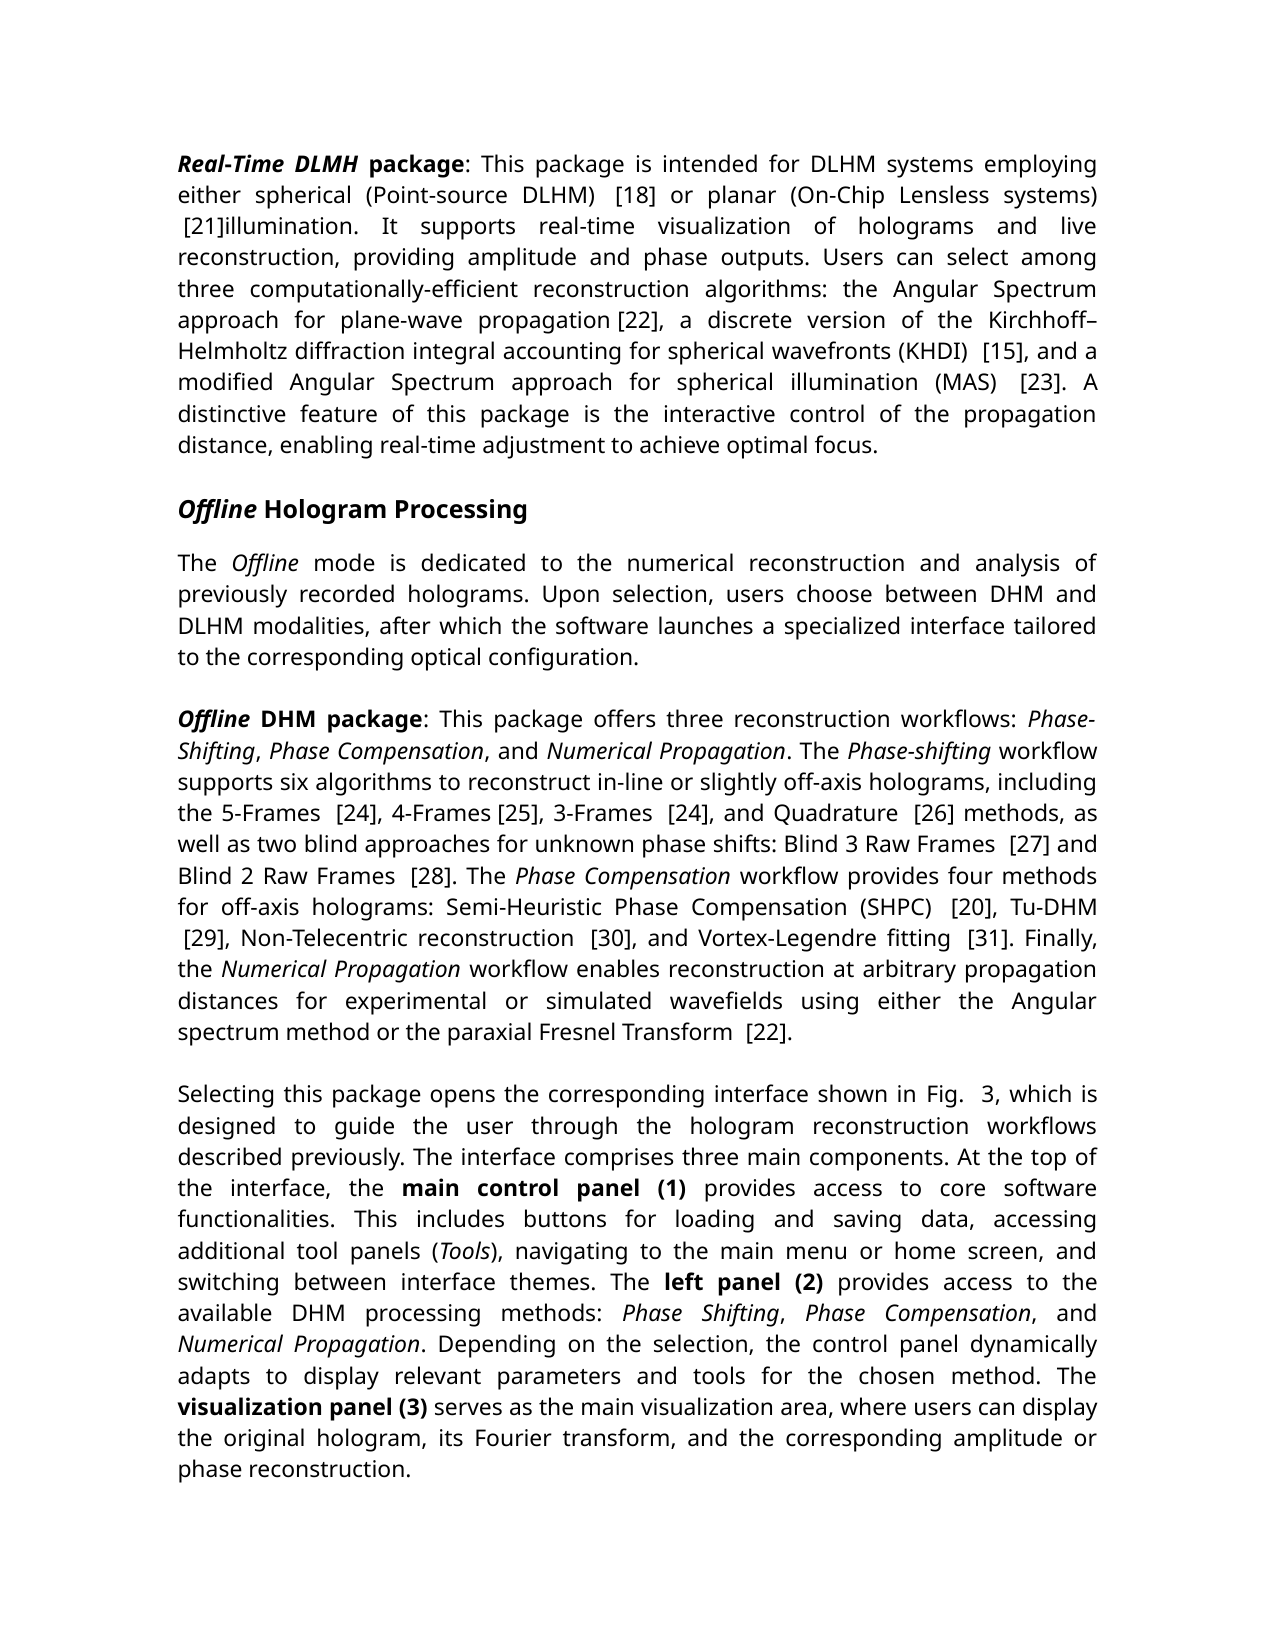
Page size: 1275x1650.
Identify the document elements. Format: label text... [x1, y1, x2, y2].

text Real-Time DLMH package: This package is intended for DLHM systems employing either spherical (Point-source DLHM) or planar (On-Chip Lensless systems) illumination. It supports real-time visualization of holograms and live reconstruction, providing amplitude and phase outputs. Users can select among three computationally-efficient reconstruction algorithms: the Angular Spectrum approach for plane-wave propagation, a discrete version of the Kirchhoff–Helmholtz diffraction integral accounting for spherical wavefronts (KHDI) , and a modified Angular Spectrum approach for spherical illumination (MAS) . A distinctive feature of this package is the interactive control of the propagation distance, enabling real-time adjustment to achieve optimal focus. [177, 148, 1098, 460]
text Offline Hologram Processing [177, 491, 1098, 525]
text The Offline mode is dedicated to the numerical reconstruction and analysis of previously recorded holograms. Upon selection, users choose between DHM and DLHM modalities, after which the software launches a specialized interface tailored to the corresponding optical configuration. [177, 547, 1098, 672]
text Selecting this package opens the corresponding interface shown in Fig. 3, which is designed to guide the user through the hologram reconstruction workflows described previously. The interface comprises three main components. At the top of the interface, the main control panel (1) provides access to core software functionalities. This includes buttons for loading and saving data, accessing additional tool panels (Tools), navigating to the main menu or home screen, and switching between interface themes. The left panel (2) provides access to the available DHM processing methods: Phase Shifting, Phase Compensation, and Numerical Propagation. Depending on the selection, the control panel dynamically adapts to display relevant parameters and tools for the chosen method. The visualization panel (3) serves as the main visualization area, where users can display the original hologram, its Fourier transform, and the corresponding amplitude or phase reconstruction. [177, 1078, 1098, 1485]
text Offline DHM package: This package offers three reconstruction workflows: Phase-Shifting, Phase Compensation, and Numerical Propagation. The Phase-shifting workflow supports six algorithms to reconstruct in-line or slightly off-axis holograms, including the 5-Frames , 4-Frames, 3-Frames , and Quadrature methods, as well as two blind approaches for unknown phase shifts: Blind 3 Raw Frames and Blind 2 Raw Frames . The Phase Compensation workflow provides four methods for off-axis holograms: Semi-Heuristic Phase Compensation (SHPC) , Tu-DHM , Non-Telecentric reconstruction , and Vortex-Legendre fitting . Finally, the Numerical Propagation workflow enables reconstruction at arbitrary propagation distances for experimental or simulated wavefields using either the Angular spectrum method or the paraxial Fresnel Transform . [177, 703, 1098, 1047]
